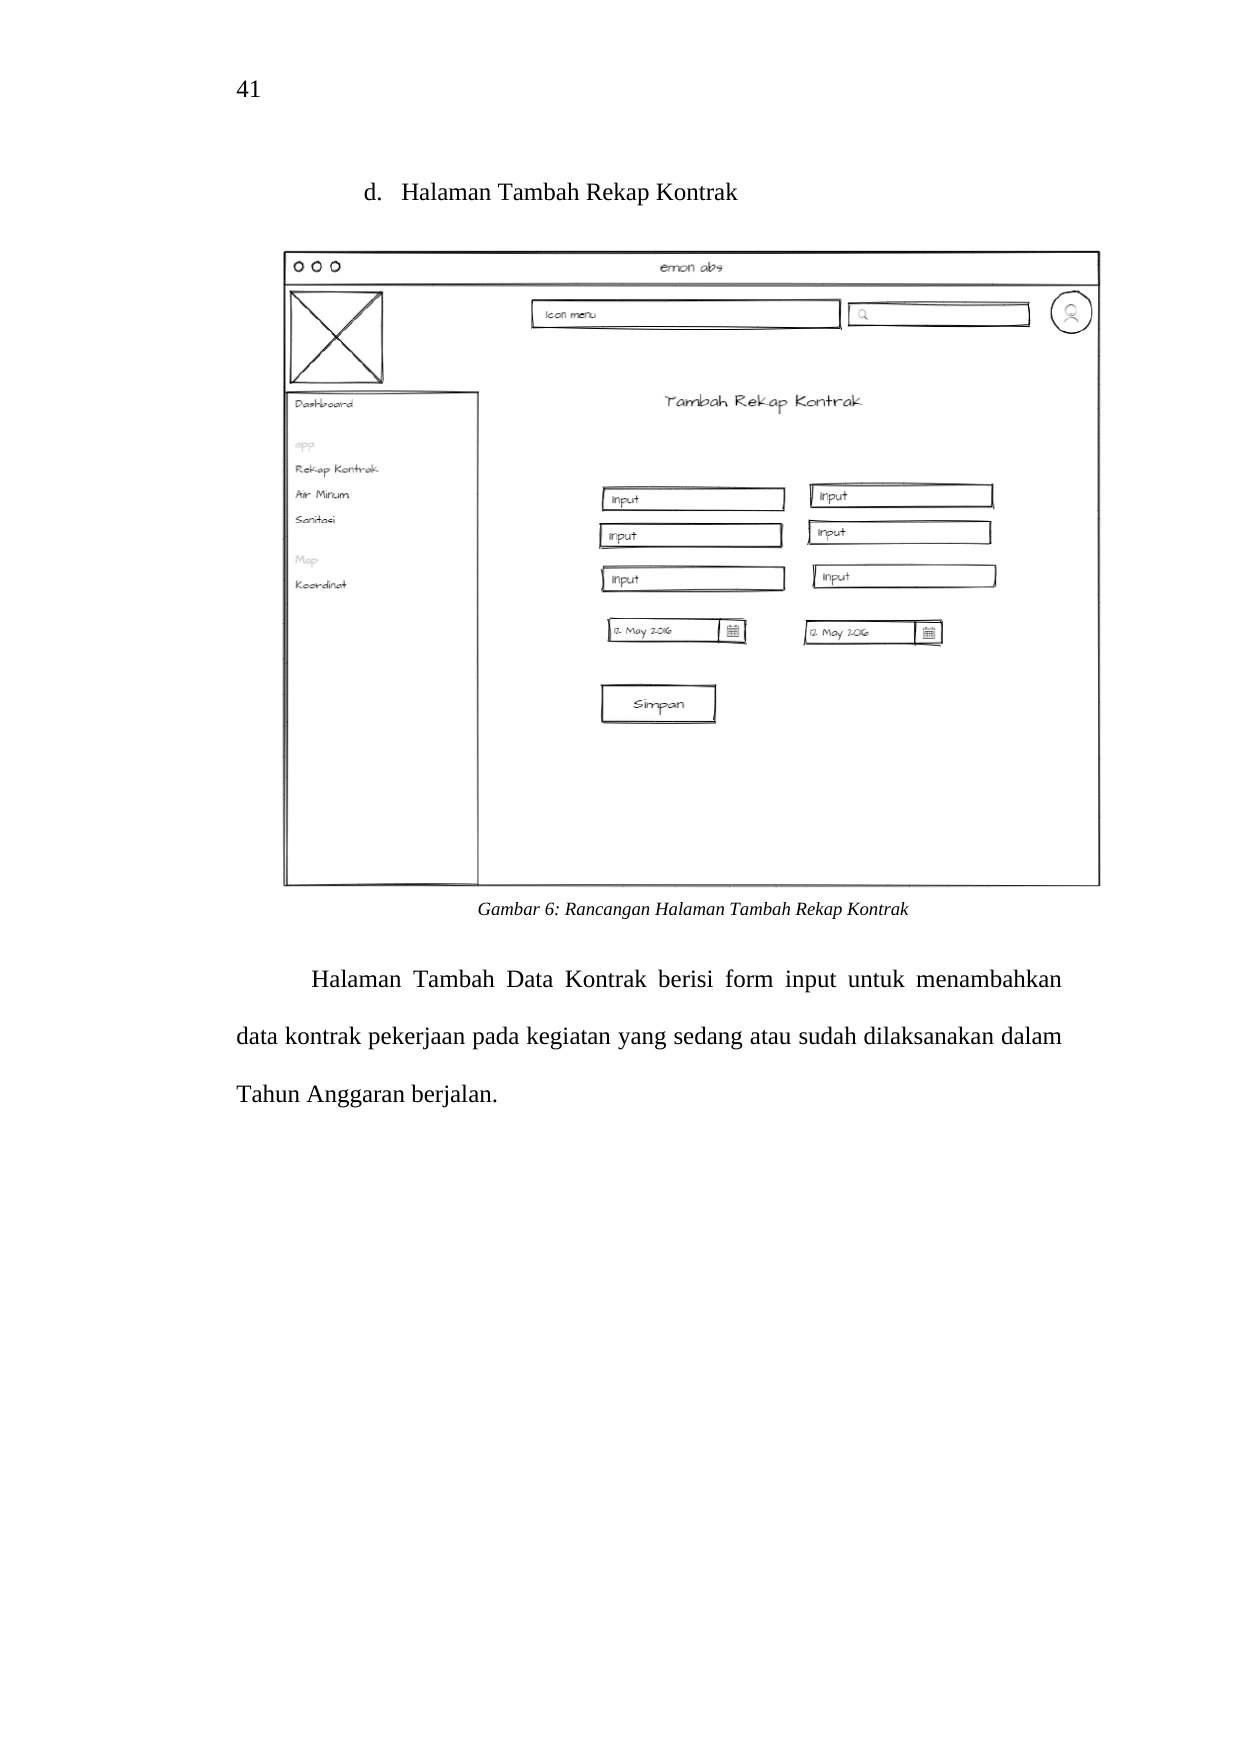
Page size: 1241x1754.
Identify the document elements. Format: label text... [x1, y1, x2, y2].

picture [236, 234, 1123, 907]
list Halaman Tambah Rekap Kontrak [363, 177, 1063, 206]
text Halaman Tambah Data Kontrak berisi form input untuk menambahkan data kontrak pekerjaan pada kegiatan yang sedang atau sudah dilaksanakan dalam Tahun Anggaran berjalan. [236, 964, 1063, 1107]
